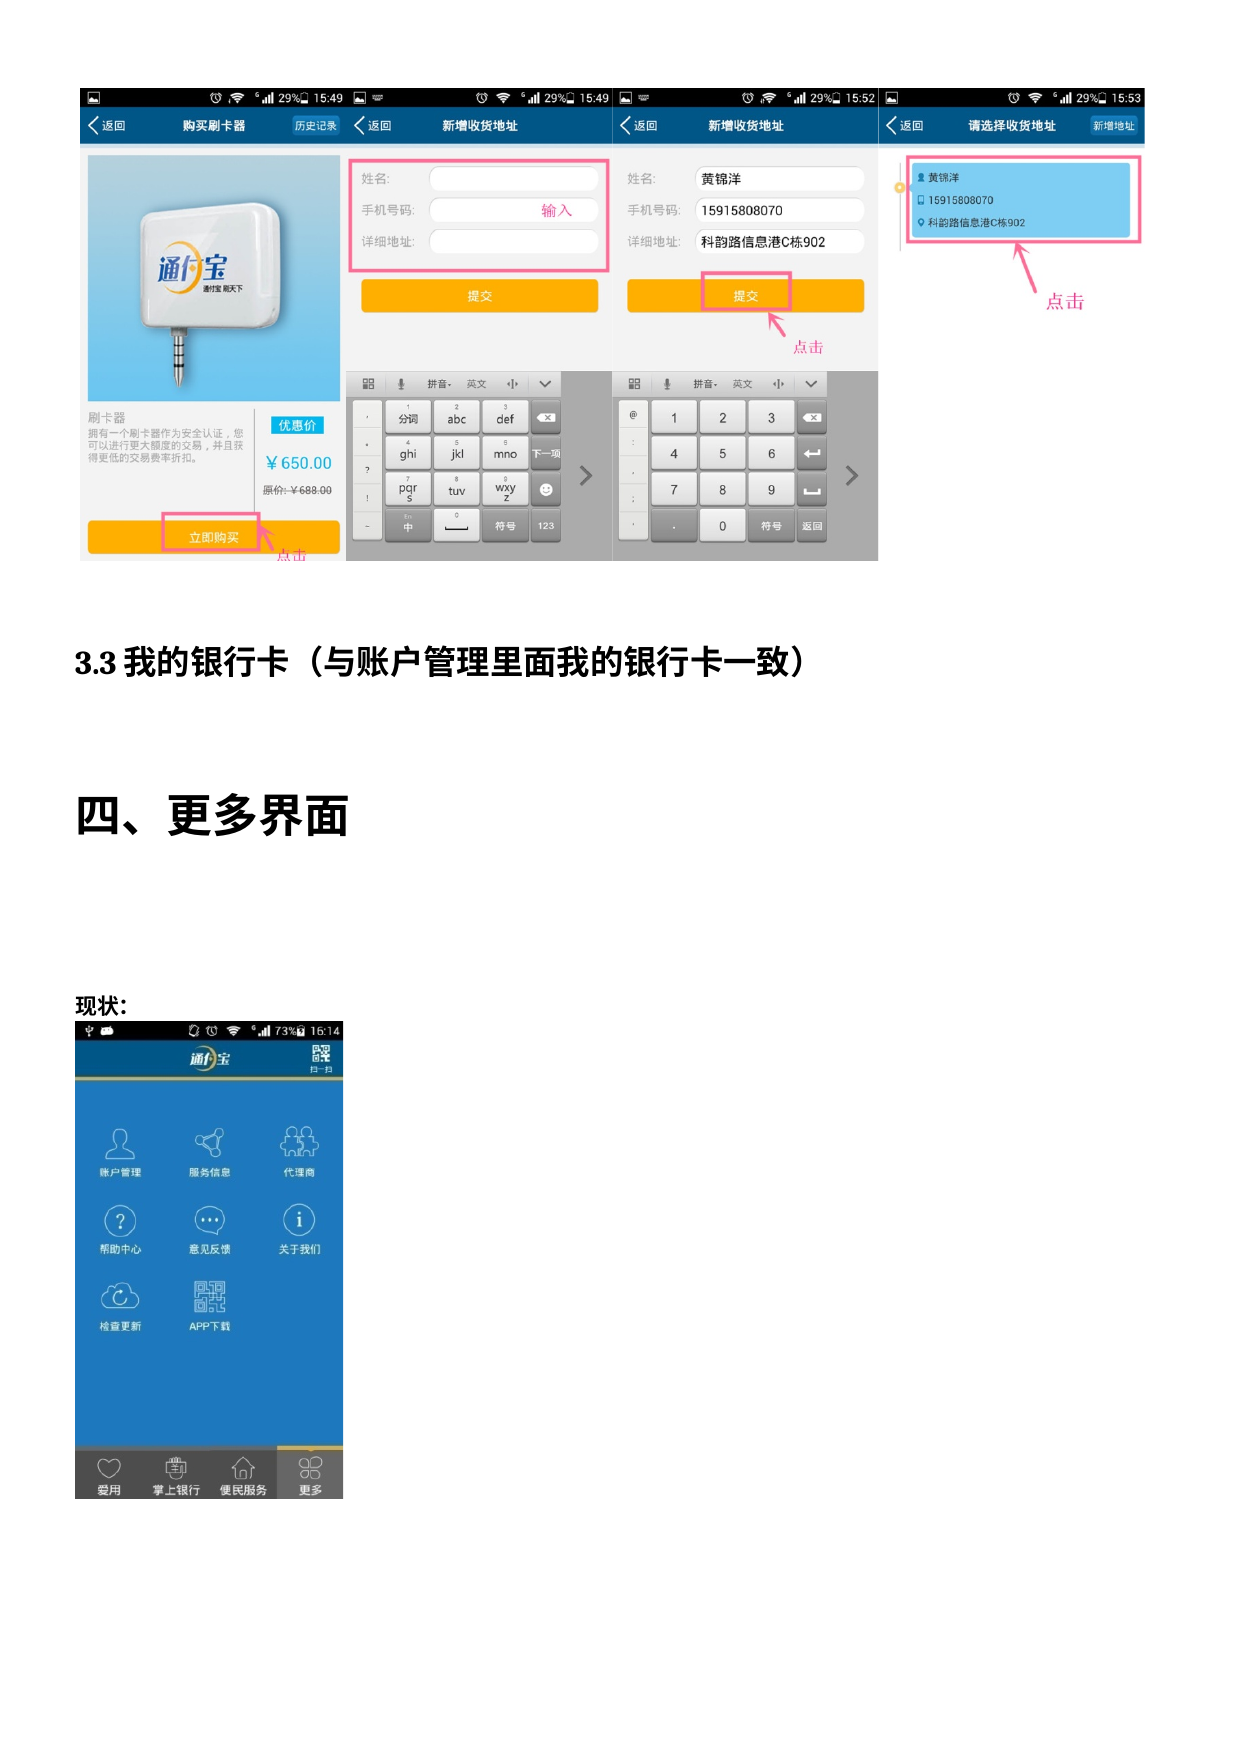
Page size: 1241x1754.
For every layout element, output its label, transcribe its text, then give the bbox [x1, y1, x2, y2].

text 现状： [75, 989, 1165, 1021]
picture [75, 1021, 344, 1499]
picture [80, 88, 1145, 561]
subtitle 四、更多界面 [75, 763, 1165, 861]
subtitle 3.3我的银行卡（与账户管理里面我的银行卡一致） [75, 628, 1165, 693]
